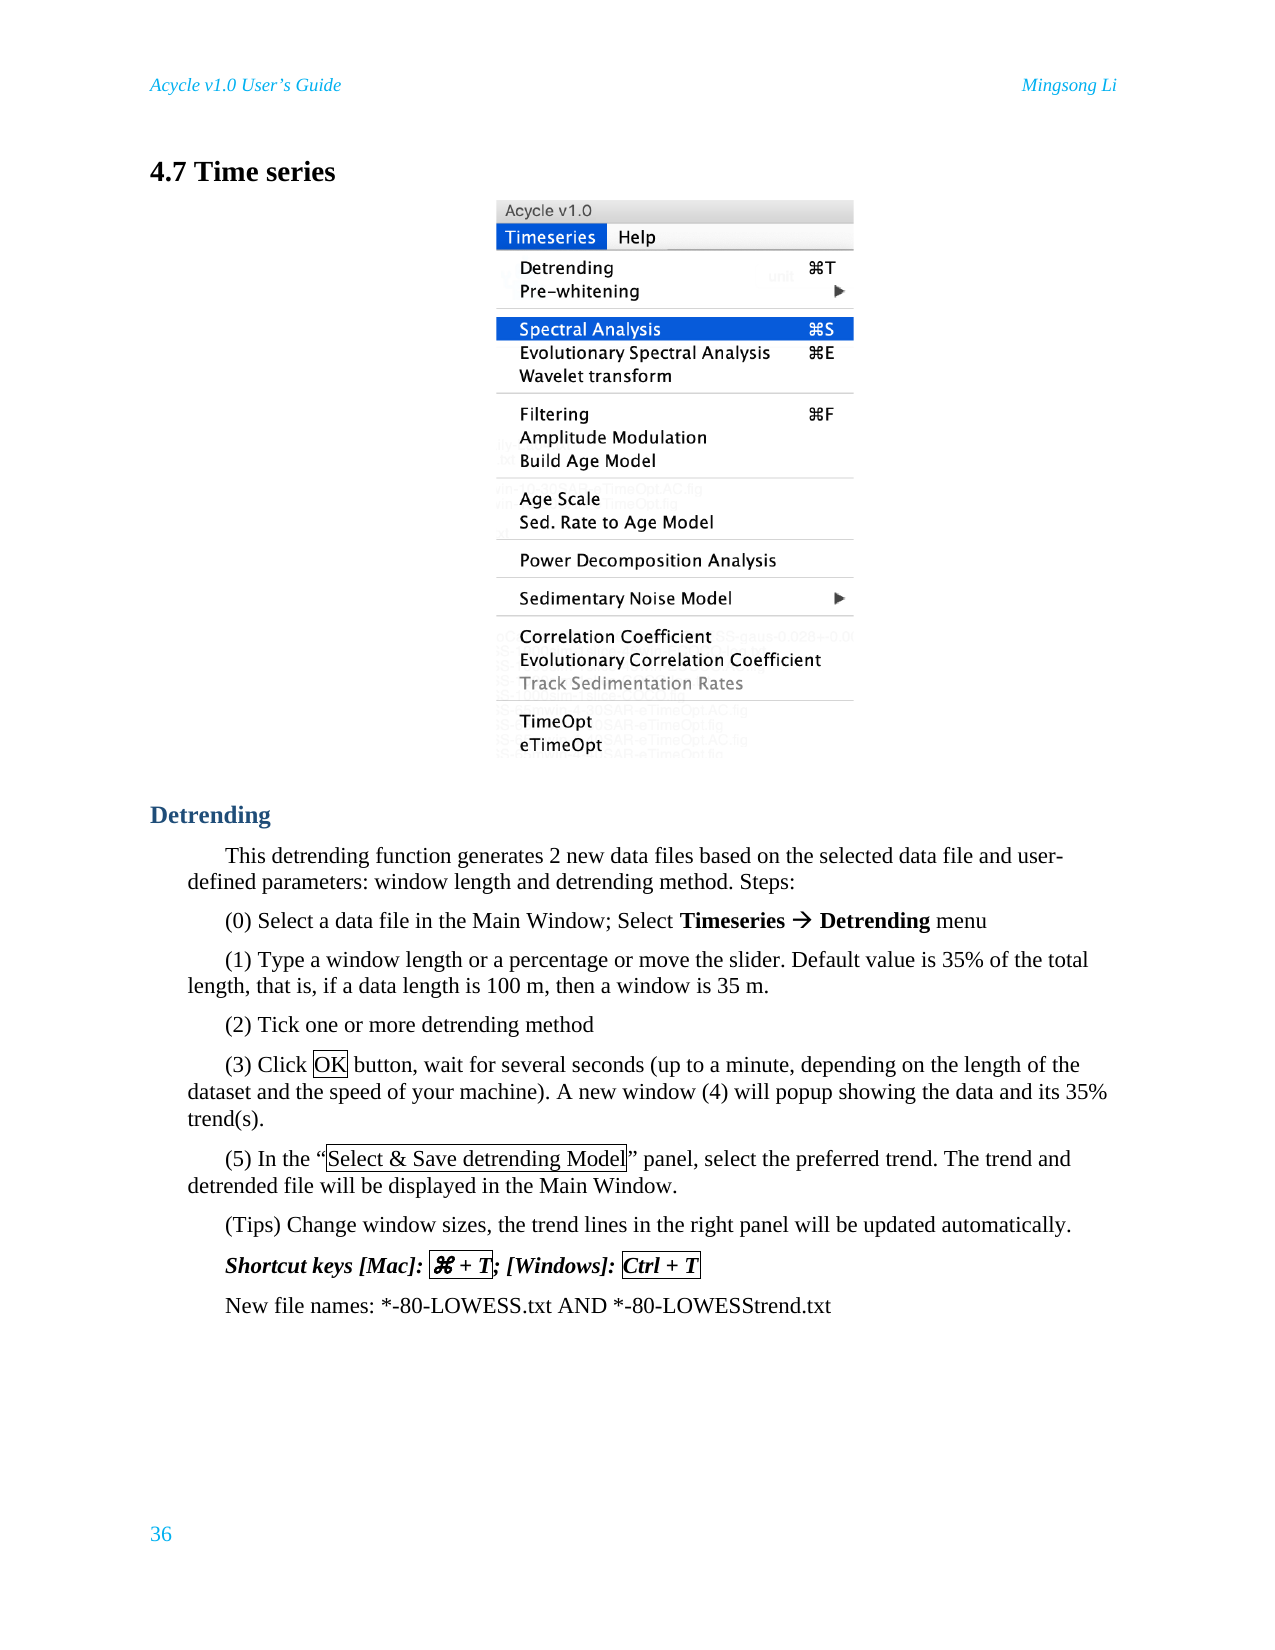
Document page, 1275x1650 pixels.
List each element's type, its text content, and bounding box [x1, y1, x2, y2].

text Shortcut keys [Mac]: ⌘ + T; [Windows]: Ctrl + T [187, 1250, 429, 1279]
subtitle Detrending [150, 801, 1125, 829]
text (1) Type a window length or a percentage or move the slider. Default value is 35% of the total length, that is, if a data length is 100 m, then a window is 35 m. [187, 946, 1125, 999]
text Shortcut keys [Mac]: ⌘ + T; [Windows]: Ctrl + T [493, 1250, 1125, 1279]
subtitle 4.7 Time series [150, 154, 1125, 188]
text New file names: *-80-LOWESS.txt AND *-80-LOWESStrend.txt [187, 1292, 1125, 1318]
text (5) In the “Select & Save detrending Model” panel, select the preferred trend. The trend and detrended file will be displayed in the Main Window. [187, 1144, 1125, 1198]
text (0) Select a data file in the Main Window; Select Timeseries Detrending menu [187, 907, 1125, 933]
text (3) Click OK button, wait for several seconds (up to a minute, depending on the length of the dataset and the speed of your machine). A new window (4) will popup showing the data and its 35% trend(s). [187, 1050, 1125, 1131]
text This detrending function generates 2 new data files based on the selected data file and user-defined parameters: window length and detrending method. Steps: [187, 842, 1125, 894]
picture [151, 81, 157, 89]
picture [496, 200, 854, 758]
text (Tips) Change window sizes, the trend lines in the right panel will be updated automatically. [187, 1211, 1125, 1237]
text (2) Tick one or more detrending method [187, 1011, 1125, 1037]
